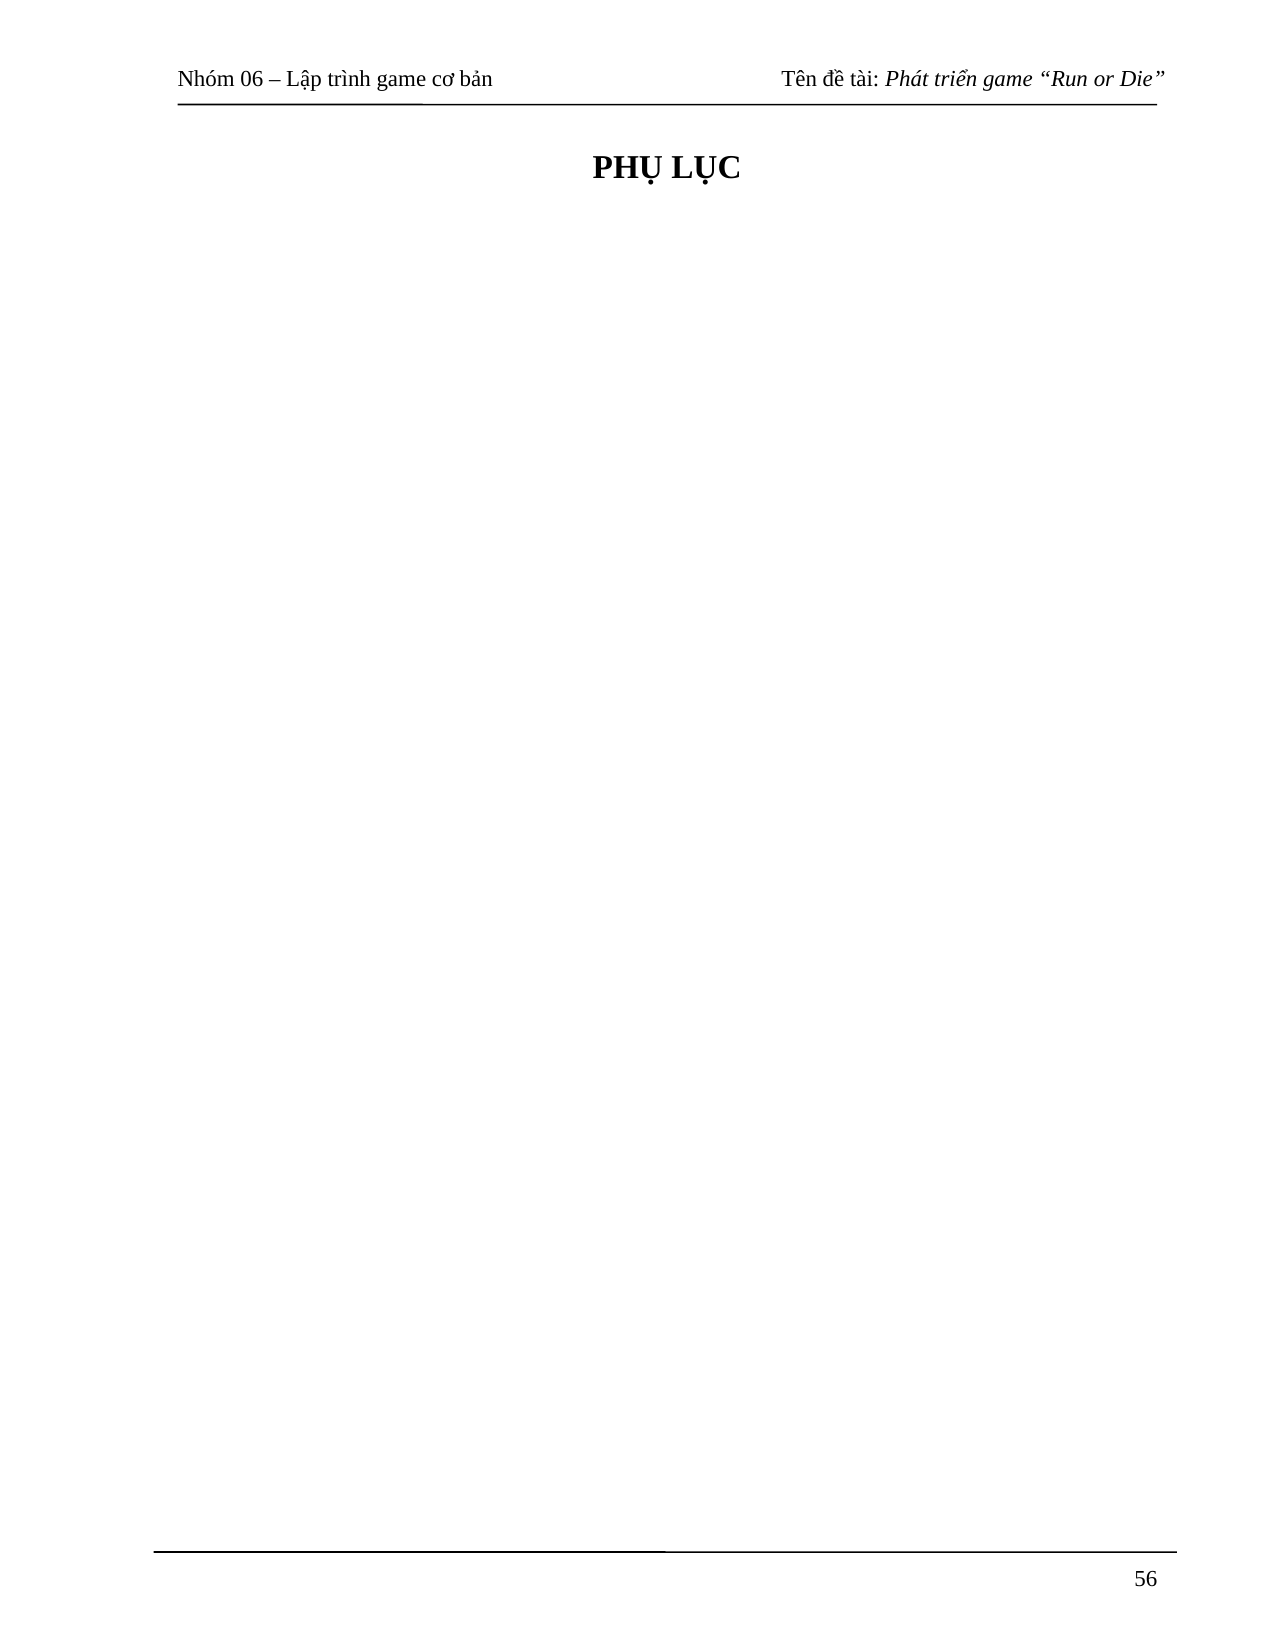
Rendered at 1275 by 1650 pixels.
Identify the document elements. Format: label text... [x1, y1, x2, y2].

subtitle PHỤ LỤC [177, 147, 1157, 186]
